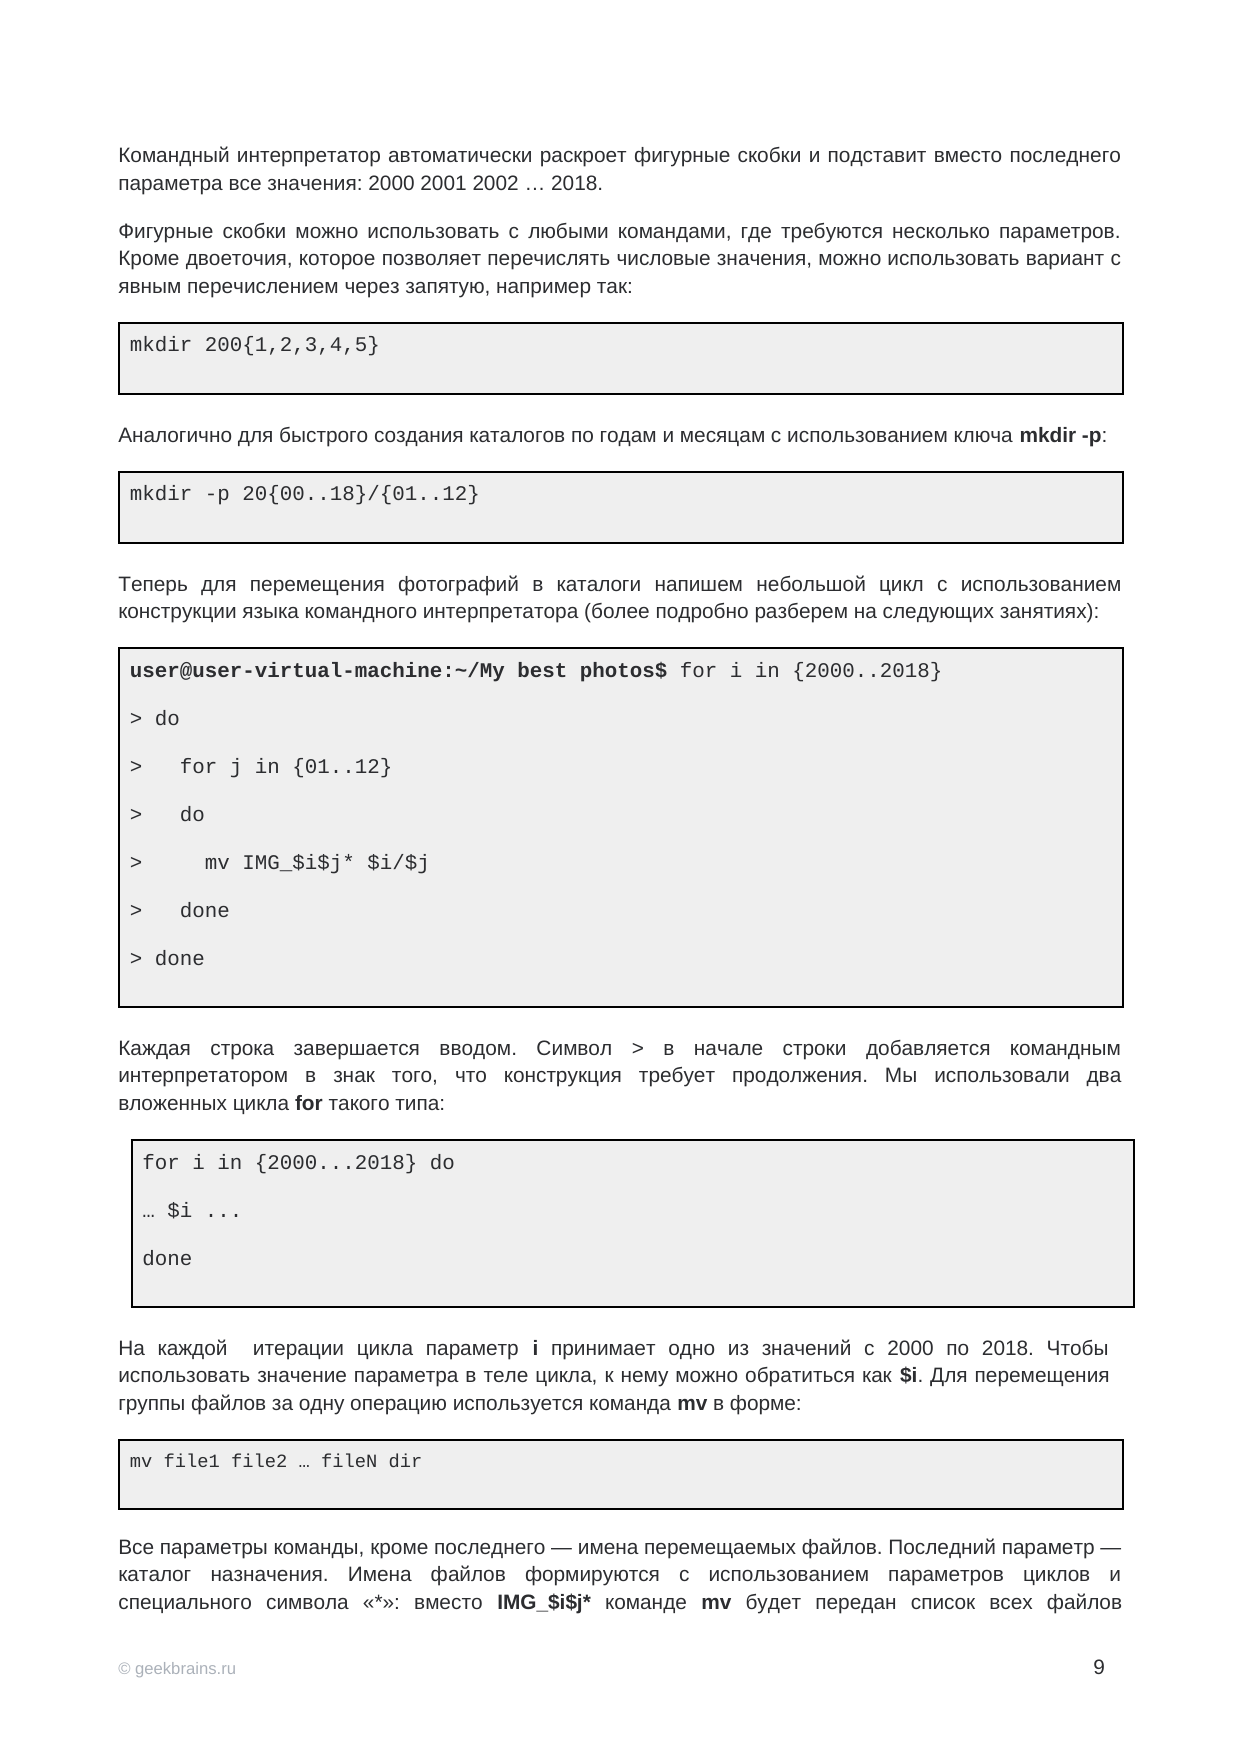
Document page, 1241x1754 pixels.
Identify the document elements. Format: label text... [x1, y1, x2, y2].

text Фигурные скобки можно использовать с любыми командами, где требуются несколько параметров. Кроме двоеточия, которое позволяет перечислять числовые значения, можно использовать вариант с явным перечислением через запятую, например так: [118, 219, 1122, 298]
table_header mkdir -p 20{00..18}/{01..12} [120, 473, 1122, 542]
text Командный интерпретатор автоматически раскроет фигурные скобки и подставит вместо последнего параметра все значения: 2000 2001 2002 … 2018. [118, 118, 1122, 194]
text Каждая строка завершается вводом. Символ > в начале строки добавляется командным интерпретатором в знак того, что конструкция требует продолжения. Мы использовали два вложенных цикла for такого типа: [118, 1008, 1122, 1115]
table_header mkdir 200{1,2,3,4,5} [120, 324, 1122, 393]
text На каждой итерации цикла параметр i принимает одно из значений с 2000 по 2018. Чтобы использовать значение параметра в теле цикла, к нему можно обратиться как $i. Для перемещения группы файлов за одну операцию используется команда mv в форме: [118, 1308, 1110, 1415]
table_header mv file1 file2 … fileN dir [120, 1441, 1122, 1508]
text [118, 1510, 1122, 1613]
text Аналогично для быстрого создания каталогов по годам и месяцам с использованием ключа mkdir -p: [118, 395, 1122, 446]
table_header user@user-virtual-machine:~/My best photos$ for i in {2000..2018} > do > for j in {01..12} > do > mv IMG_$i$j* $i/$j > done > done [120, 649, 1122, 1006]
text Теперь для перемещения фотографий в каталоги напишем небольшой цикл с использованием конструкции языка командного интерпретатора (более подробно разберем на следующих занятиях): [118, 544, 1122, 623]
table_header for i in {2000...2018} do … $i ... done [133, 1141, 1133, 1306]
